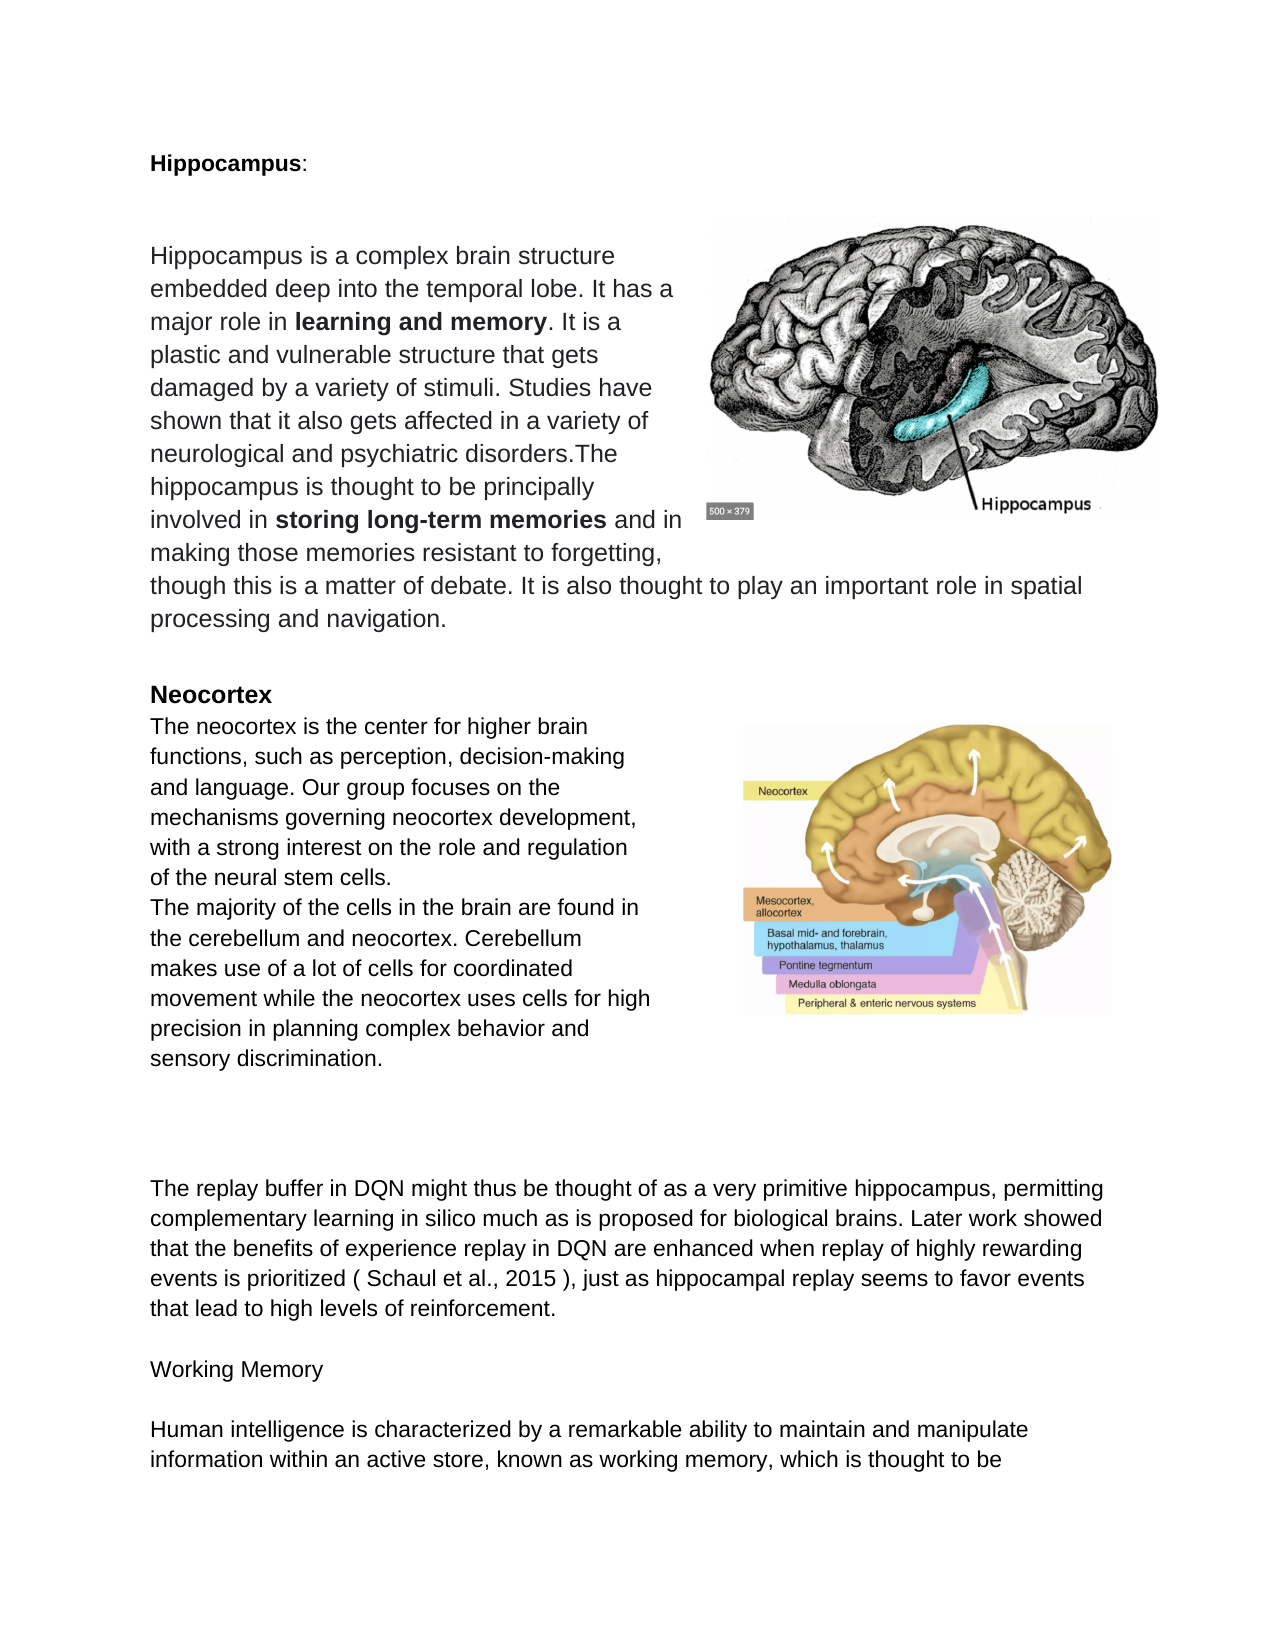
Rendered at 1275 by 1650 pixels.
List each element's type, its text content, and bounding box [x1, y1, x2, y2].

text The replay buffer in DQN might thus be thought of as a very primitive hippocampus, permitting complementary learning in silico much as is proposed for biological brains. Later work showed that the benefits of experience replay in DQN are enhanced when replay of highly rewarding events is prioritized ( Schaul et al., 2015 ), just as hippocampal replay seems to favor events that lead to high levels of reinforcement. [150, 1174, 1125, 1322]
text Working Memory [150, 1356, 1125, 1382]
text Hippocampus: [150, 150, 1125, 176]
text Neocortex [150, 680, 1125, 709]
text The neocortex is the center for higher brain functions, such as perception, decision-making and language. Our group focuses on the mechanisms governing neocortex development, with a strong interest on the role and regulation of the neural stem cells. [150, 713, 1125, 890]
text The majority of the cells in the brain are found in the cerebellum and neocortex. Cerebellum makes use of a lot of cells for coordinated movement while the neocortex uses cells for high precision in planning complex behavior and sensory discrimination. [150, 894, 1125, 1072]
picture [670, 714, 1129, 1021]
picture [706, 213, 1164, 520]
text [150, 1416, 1125, 1473]
